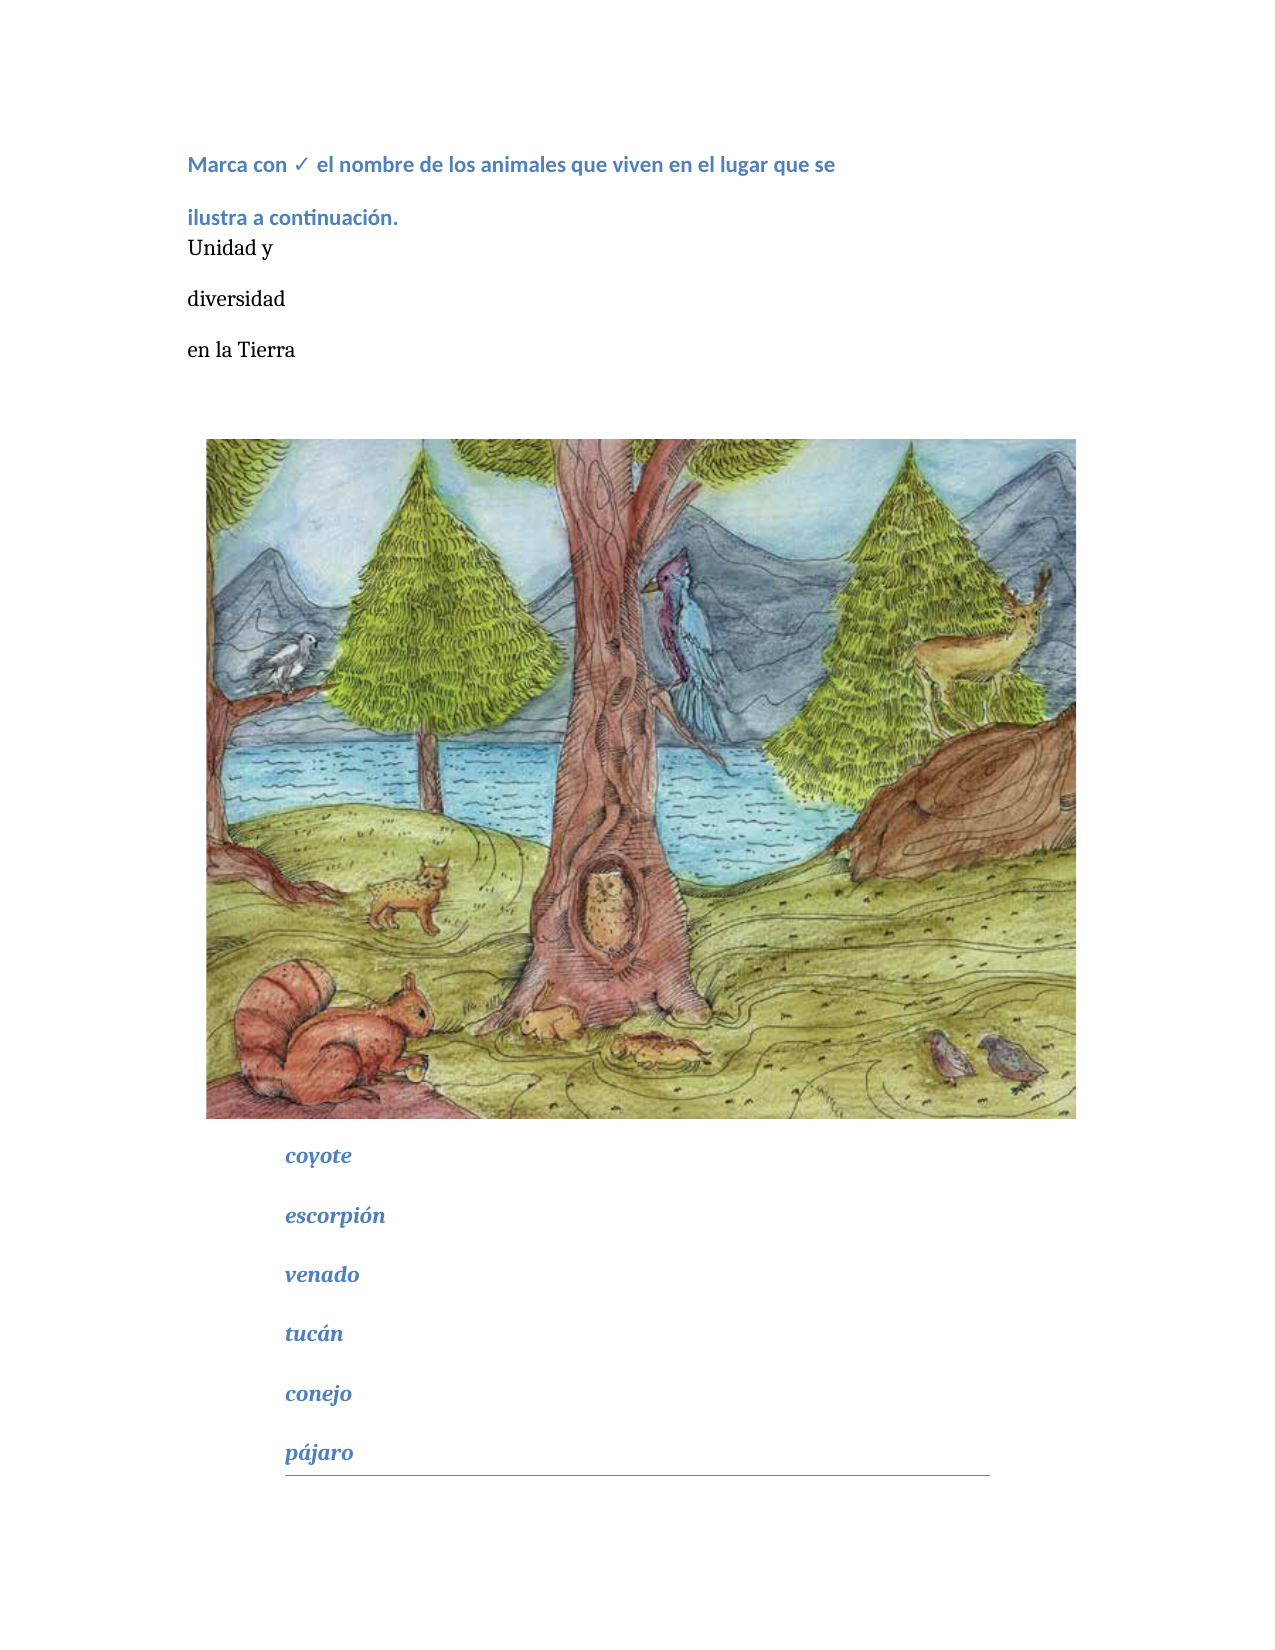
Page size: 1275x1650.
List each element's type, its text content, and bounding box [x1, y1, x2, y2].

text Unidad y [187, 235, 1087, 262]
subtitle ilustra a continuación. [187, 203, 1087, 231]
text escorpión [285, 1202, 990, 1229]
text coyote [285, 1143, 990, 1169]
text conejo [285, 1381, 990, 1407]
text pájaro [285, 1440, 990, 1475]
text venado [285, 1262, 990, 1288]
subtitle Marca con ✓ el nombre de los animales que viven en el lugar que se [187, 150, 1087, 178]
text diversidad [187, 286, 1087, 313]
text tucán [285, 1321, 990, 1348]
text en la Tierra [187, 337, 1087, 364]
picture [206, 439, 1077, 1119]
